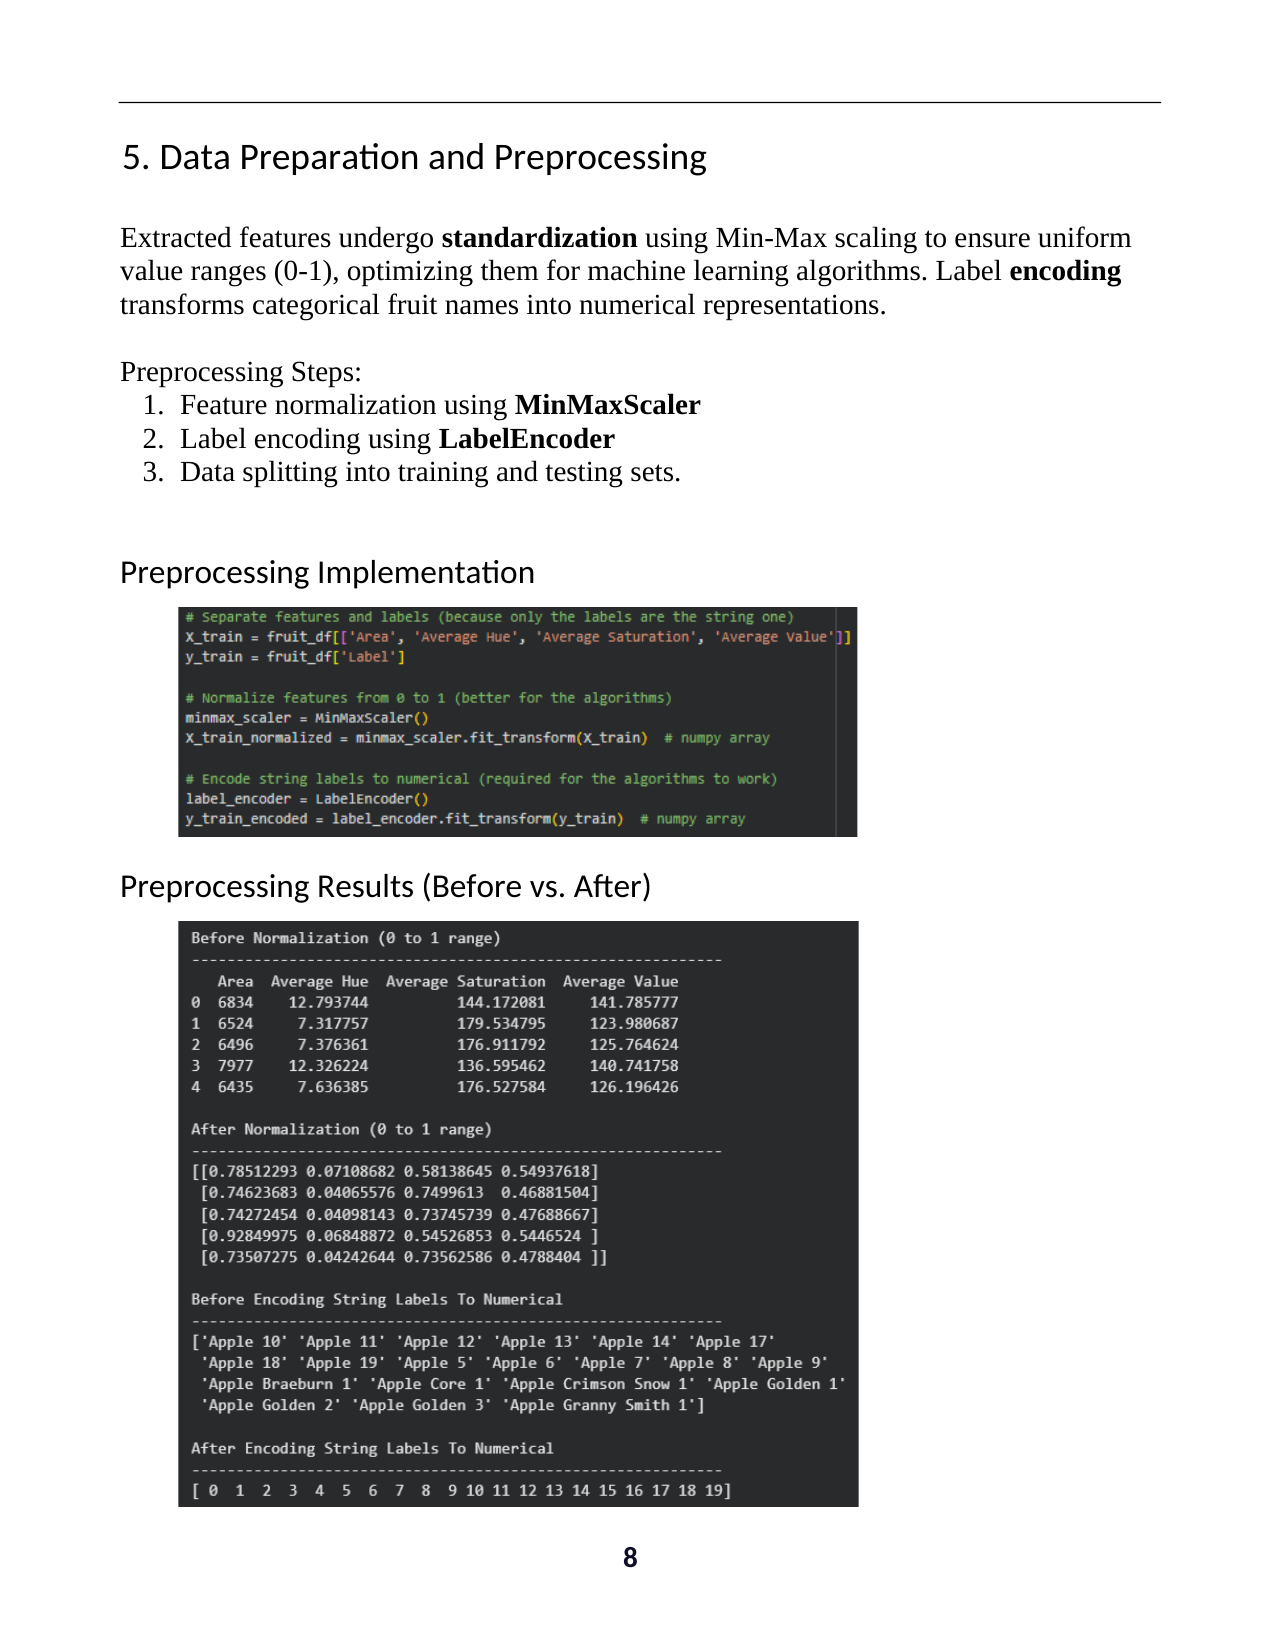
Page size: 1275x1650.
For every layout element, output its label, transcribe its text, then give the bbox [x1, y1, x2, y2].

picture [178, 921, 859, 1507]
picture [178, 607, 858, 837]
text Preprocessing Steps: [120, 354, 1157, 387]
subtitle Preprocessing Implementation [120, 551, 1275, 591]
subtitle Data Preparation and Preprocessing [122, 133, 1275, 179]
subtitle Preprocessing Results (Before vs. After) [120, 865, 1275, 906]
list Data splitting into training and testing sets. [142, 454, 1157, 488]
text Extracted features undergo standardization using Min-Max scaling to ensure uniform value ranges (0-1), optimizing them for machine learning algorithms. Label encoding transforms categorical fruit names into numerical representations. [120, 220, 1157, 320]
list Feature normalization using MinMaxScaler [142, 387, 1157, 421]
list Label encoding using LabelEncoder [142, 421, 1157, 454]
